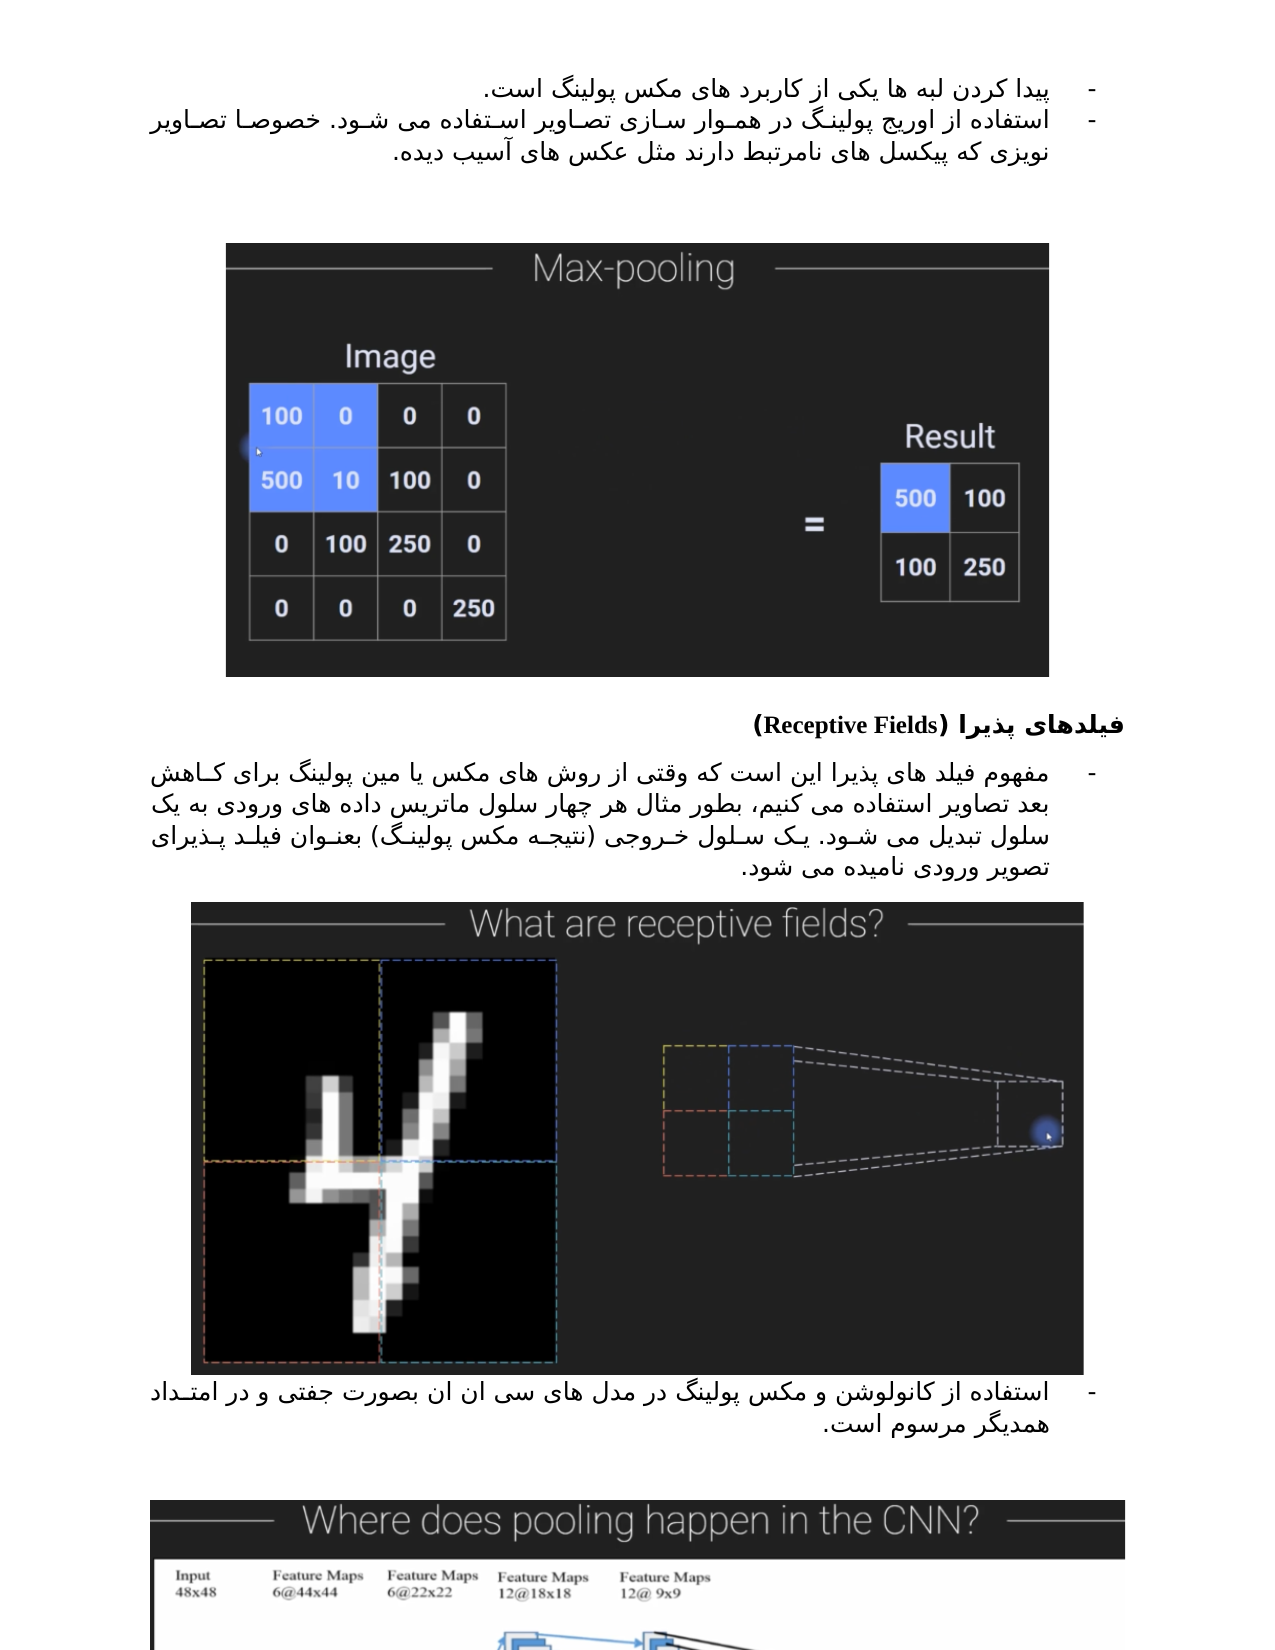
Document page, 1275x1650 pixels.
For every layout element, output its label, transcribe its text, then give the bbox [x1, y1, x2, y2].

picture [191, 902, 1084, 1375]
list استفاده از اوریج پولینگ در هموار سازی تصاویر استفاده می شود. خصوصا تصاویر نویزی که پیکسل های نامرتبط دارند مثل عکس های آسیب دیده. [150, 105, 1087, 166]
list استفاده از کانولوشن و مکس پولینگ در مدل های سی ان ان بصورت جفتی و در امتداد همدیگر مرسوم است. [150, 1377, 1087, 1438]
picture [225, 243, 1050, 677]
list مفهوم فیلد های پذیرا این است که وقتی از روش های مکس یا مین پولینگ برای کاهش بعد تصاویر استفاده می کنیم، بطور مثال هر چهار سلول ماتریس داده های ورودی به یک سلول تبدیل می شود. یک سلول خروجی (نتیجه مکس پولینگ) بعنوان فیلد پذیرای تصویر ورودی نامیده می شود. [150, 758, 1087, 881]
picture [150, 1500, 1125, 1650]
text فیلدهای پذیرا (Receptive Fields) [150, 710, 1125, 739]
list پیدا کردن لبه ها یکی از کاربرد های مکس پولینگ است. [150, 74, 1087, 103]
